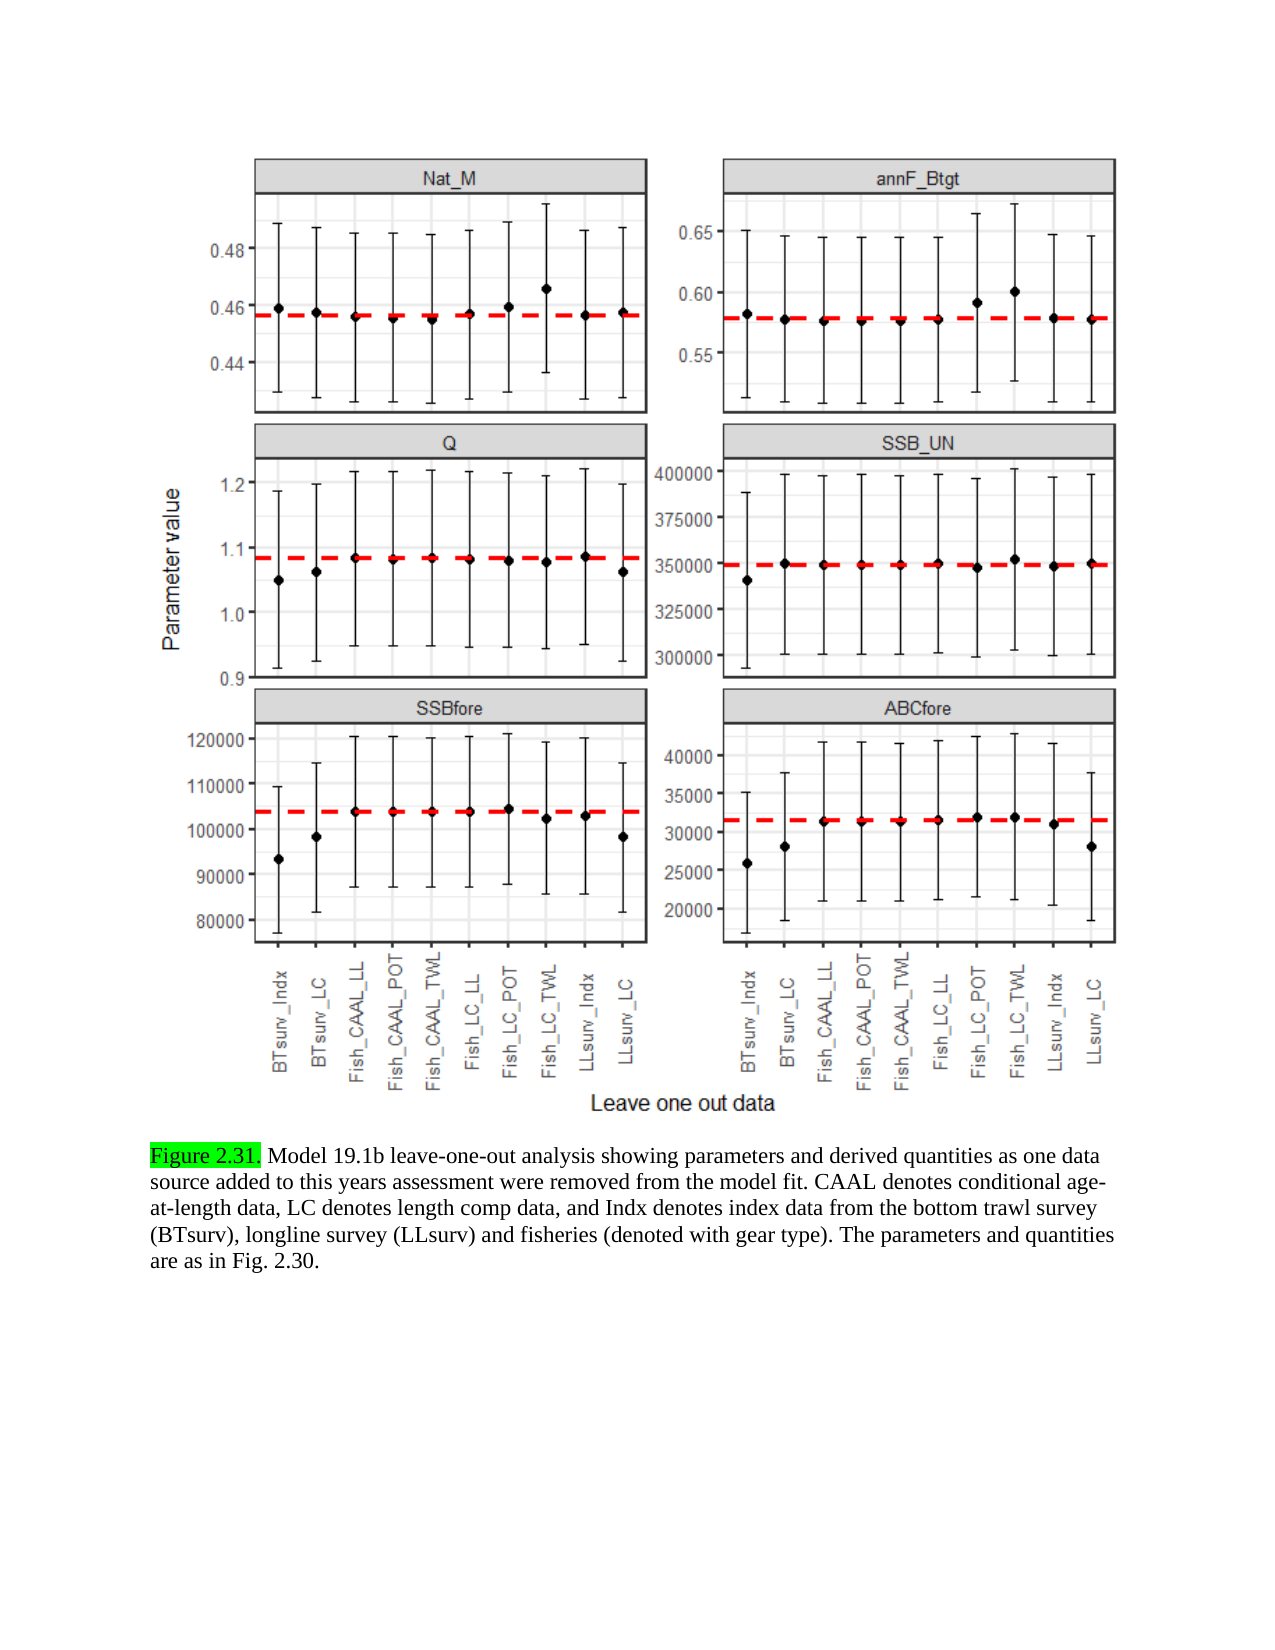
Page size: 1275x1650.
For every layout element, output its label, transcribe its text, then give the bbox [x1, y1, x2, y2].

subtitle Figure 2.31. Model 19.1b leave-one-out analysis showing parameters and derived quantities as one data source added to this years assessment were removed from the model fit. CAAL denotes conditional age-at-length data, LC denotes length comp data, and Indx denotes index data from the bottom trawl survey (BTsurv), longline survey (LLsurv) and fisheries (denoted with gear type). The parameters and quantities are as in Fig. 2.30. [150, 1142, 1125, 1273]
picture [150, 150, 1125, 1125]
